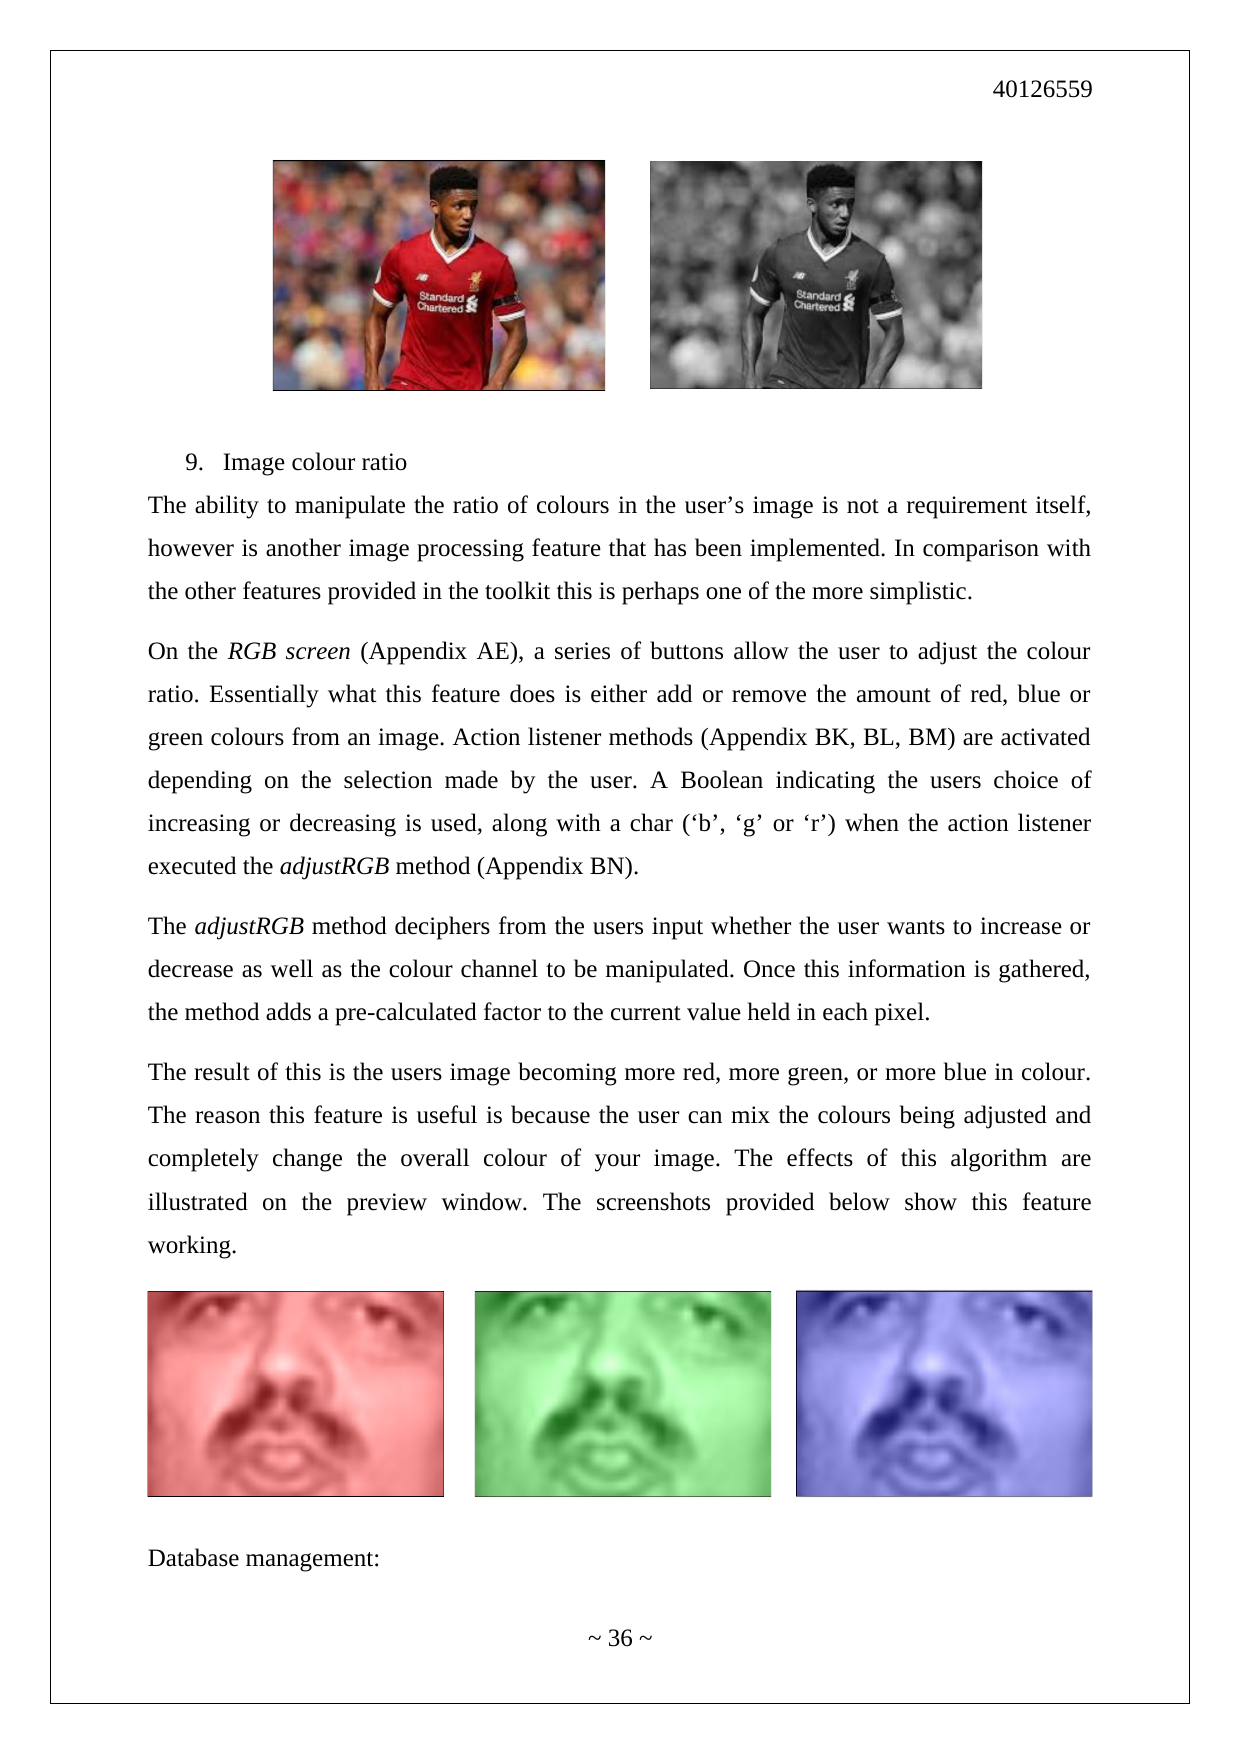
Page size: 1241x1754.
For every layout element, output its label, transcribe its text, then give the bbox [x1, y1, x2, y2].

text The result of this is the users image becoming more red, more green, or more blue in colour. The reason this feature is useful is because the user can mix the colours being adjusted and completely change the overall colour of your image. The effects of this algorithm are illustrated on the preview window. The screenshots provided below show this feature working. [148, 1057, 1093, 1258]
picture [272, 159, 605, 391]
picture [796, 1289, 1093, 1498]
picture [650, 161, 983, 389]
text The ability to manipulate the ratio of colours in the user’s image is not a requirement itself, however is another image processing feature that has been implemented. In comparison with the other features provided in the toolkit this is perhaps one of the more simplistic. [148, 490, 1093, 605]
list Image colour ratio [185, 447, 1093, 475]
text The adjustRGB method deciphers from the users input whether the user wants to increase or decrease as well as the colour channel to be manipulated. Once this information is gathered, the method adds a pre-calculated factor to the current value held in each pixel. [148, 911, 1093, 1026]
picture [147, 1291, 444, 1497]
text On the RGB screen (Appendix AE), a series of buttons allow the user to adjust the colour ratio. Essentially what this feature does is either add or remove the amount of red, blue or green colours from an image. Action listener methods (Appendix BK, BL, BM) are activated depending on the selection made by the user. A Boolean indicating the users choice of increasing or decreasing is used, along with a char (‘b’, ‘g’ or ‘r’) when the action listener executed the adjustRGB method (Appendix BN). [148, 636, 1093, 880]
picture [474, 1291, 772, 1497]
text Database management: [148, 1349, 1093, 1572]
